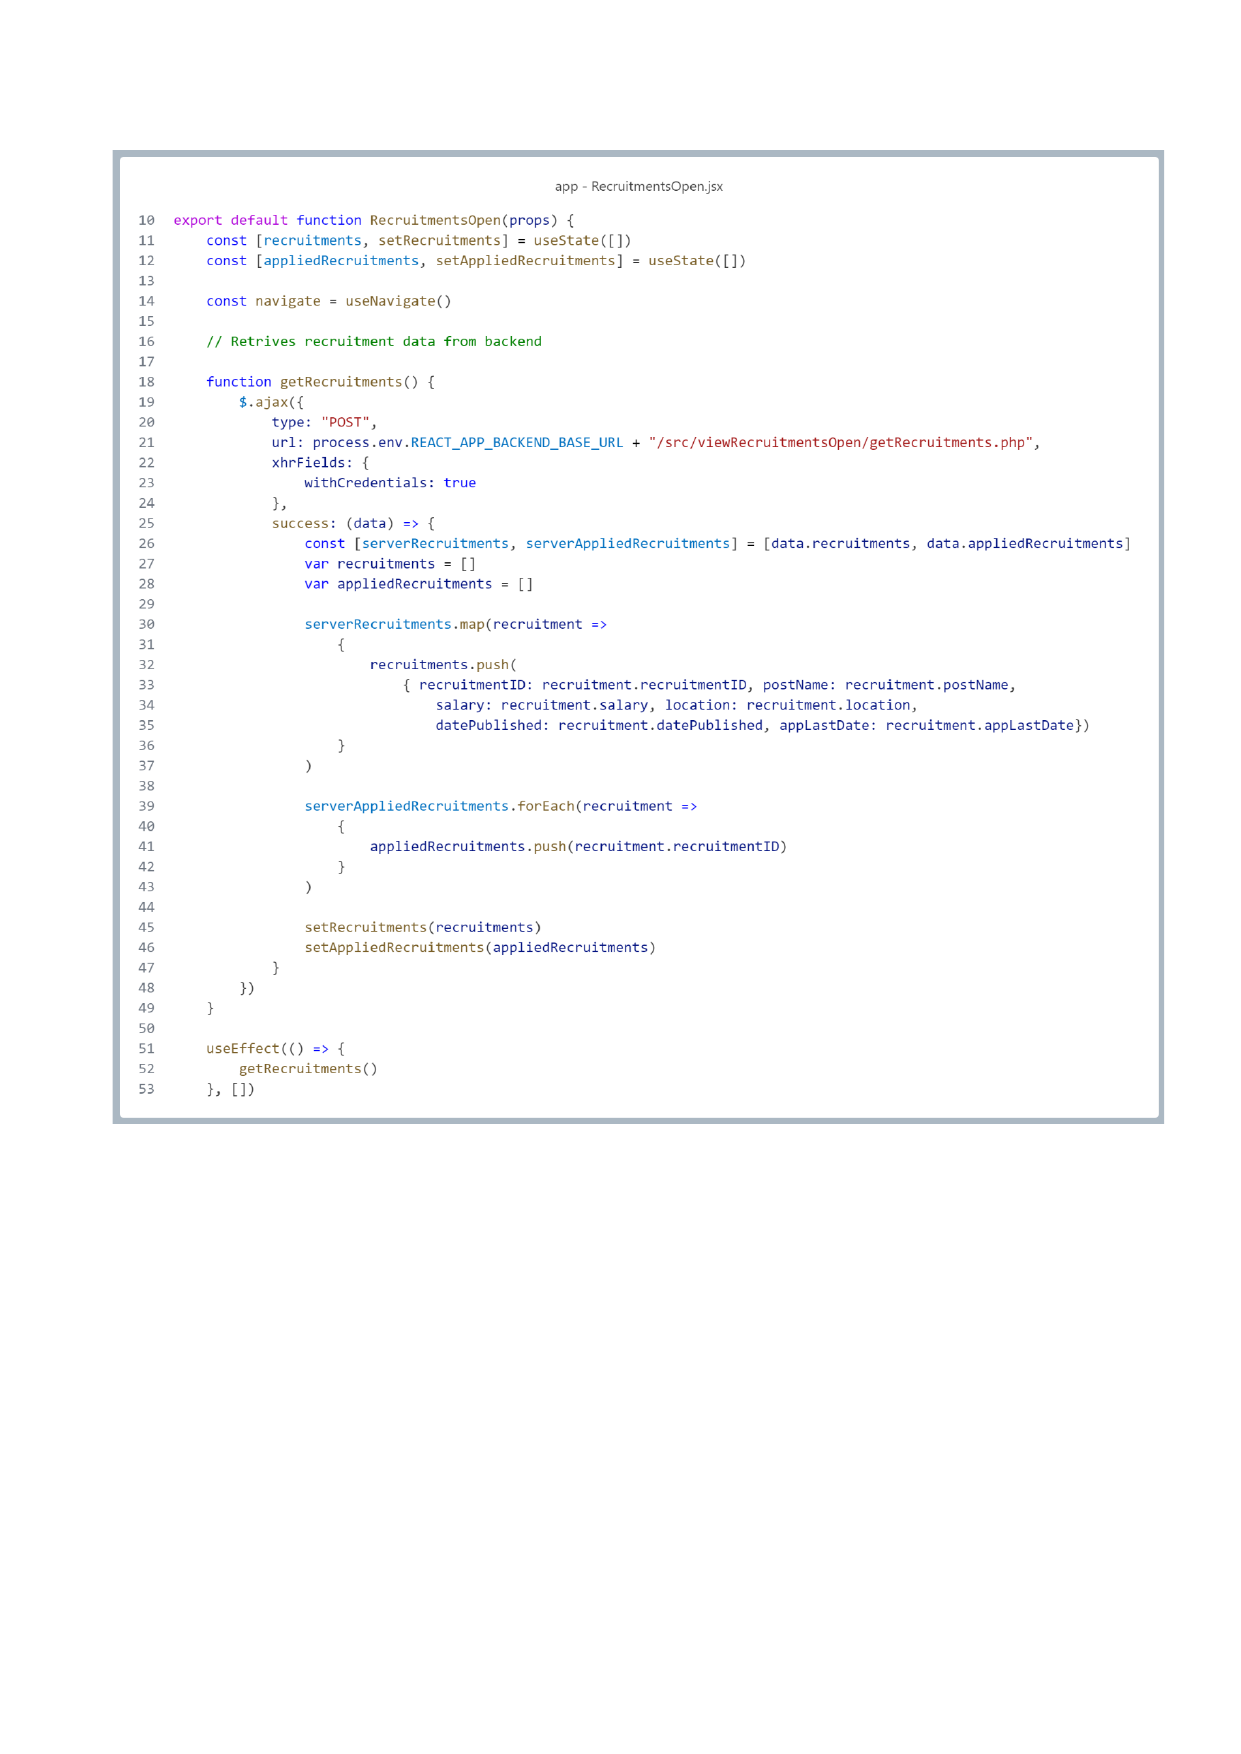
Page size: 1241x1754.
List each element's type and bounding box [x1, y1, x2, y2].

picture [112, 150, 1165, 1124]
